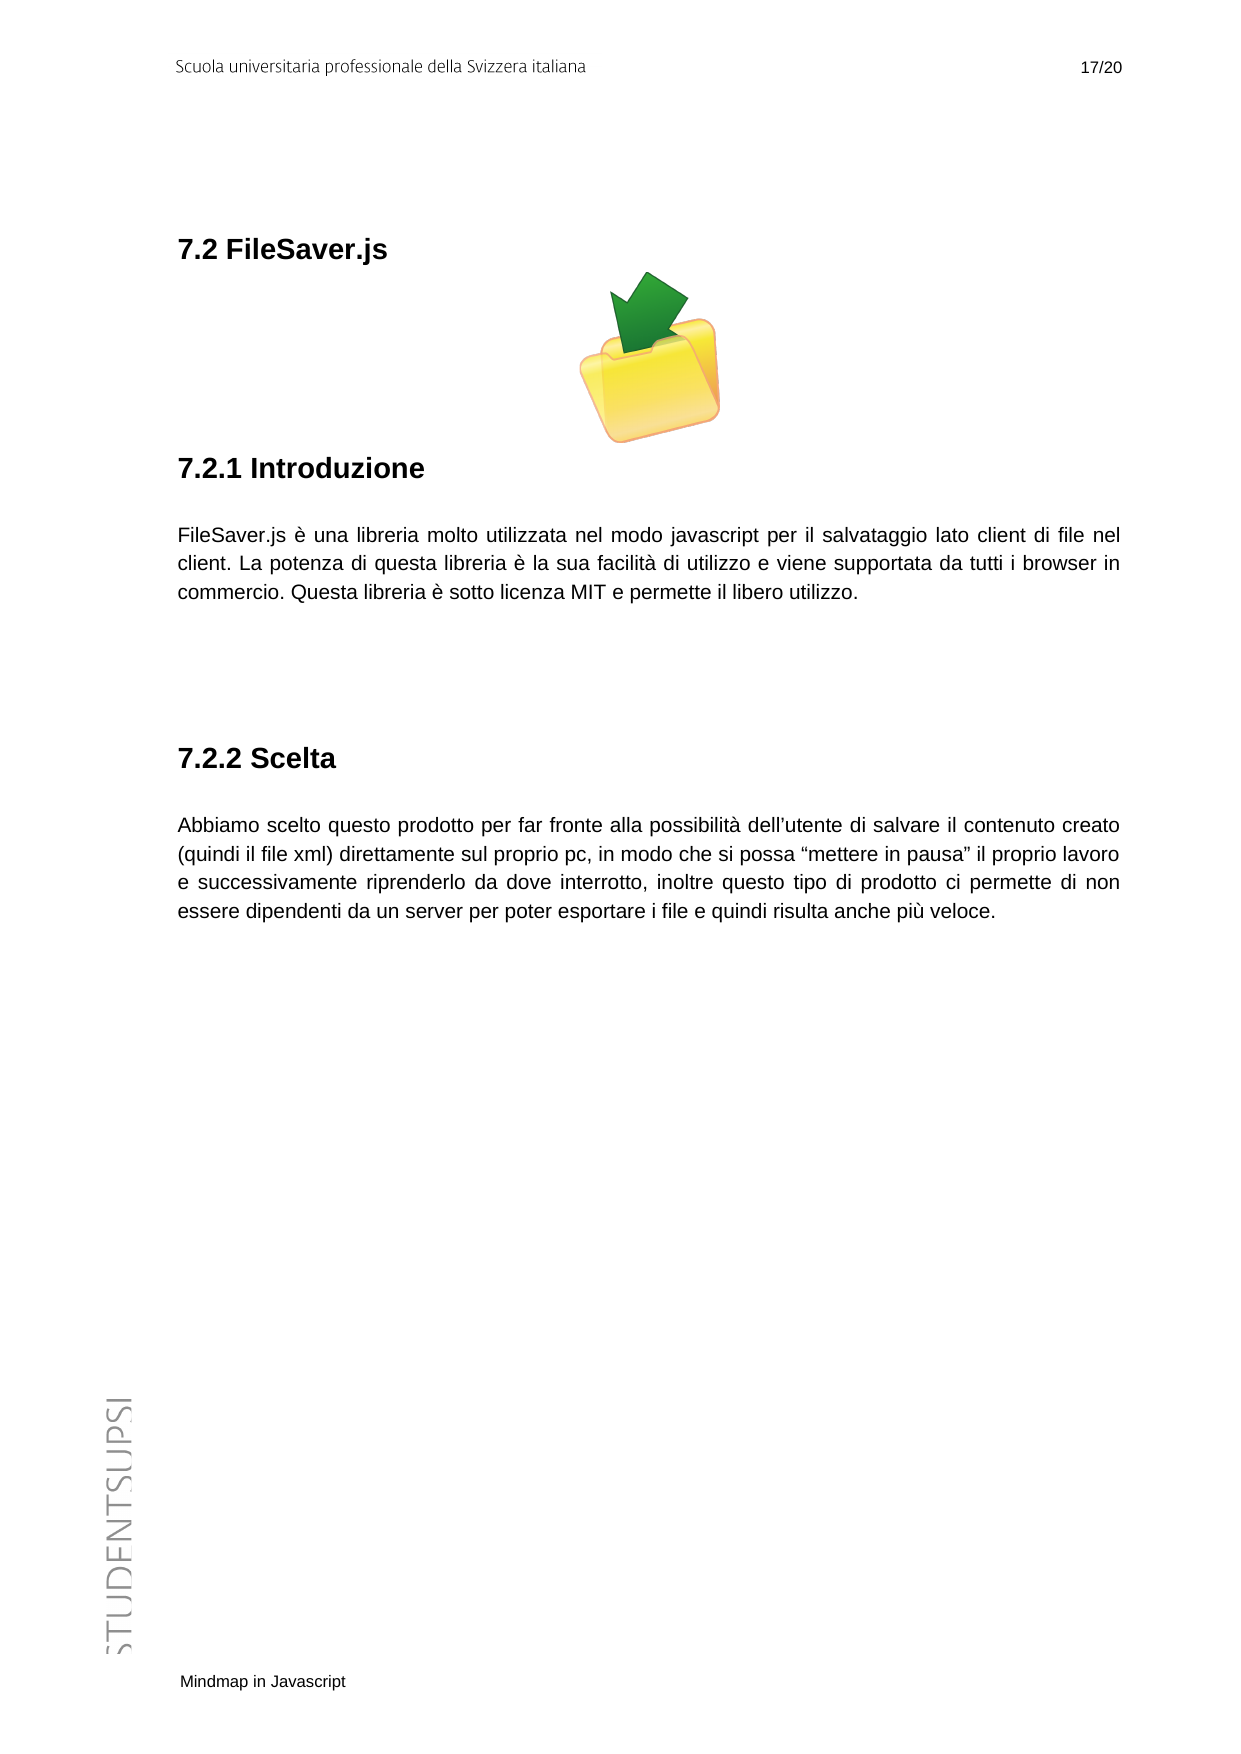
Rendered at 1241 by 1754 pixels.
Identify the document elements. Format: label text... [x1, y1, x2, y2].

text 7.2.1 Introduzione [177, 451, 1122, 484]
picture [168, 53, 602, 80]
picture [579, 272, 720, 443]
text 7.2.2 Scelta [177, 741, 1122, 774]
text Abbiamo scelto questo prodotto per far fronte alla possibilità dell’utente di salvare il contenuto creato (quindi il file xml) direttamente sul proprio pc, in modo che si possa “mettere in pausa” il proprio lavoro e successivamente riprenderlo da dove interrotto, inoltre questo tipo di prodotto ci permette di non essere dipendenti da un server per poter esportare i file e quindi risulta anche più veloce. [177, 813, 1122, 923]
text FileSaver.js è una libreria molto utilizzata nel modo javascript per il salvataggio lato client di file nel client. La potenza di questa libreria è la sua facilità di utilizzo e viene supportata da tutti i browser in commercio. Questa libreria è sotto licenza MIT e permette il libero utilizzo. [177, 522, 1122, 604]
text 7.2 FileSaver.js [177, 232, 1122, 265]
picture [106, 1399, 132, 1654]
